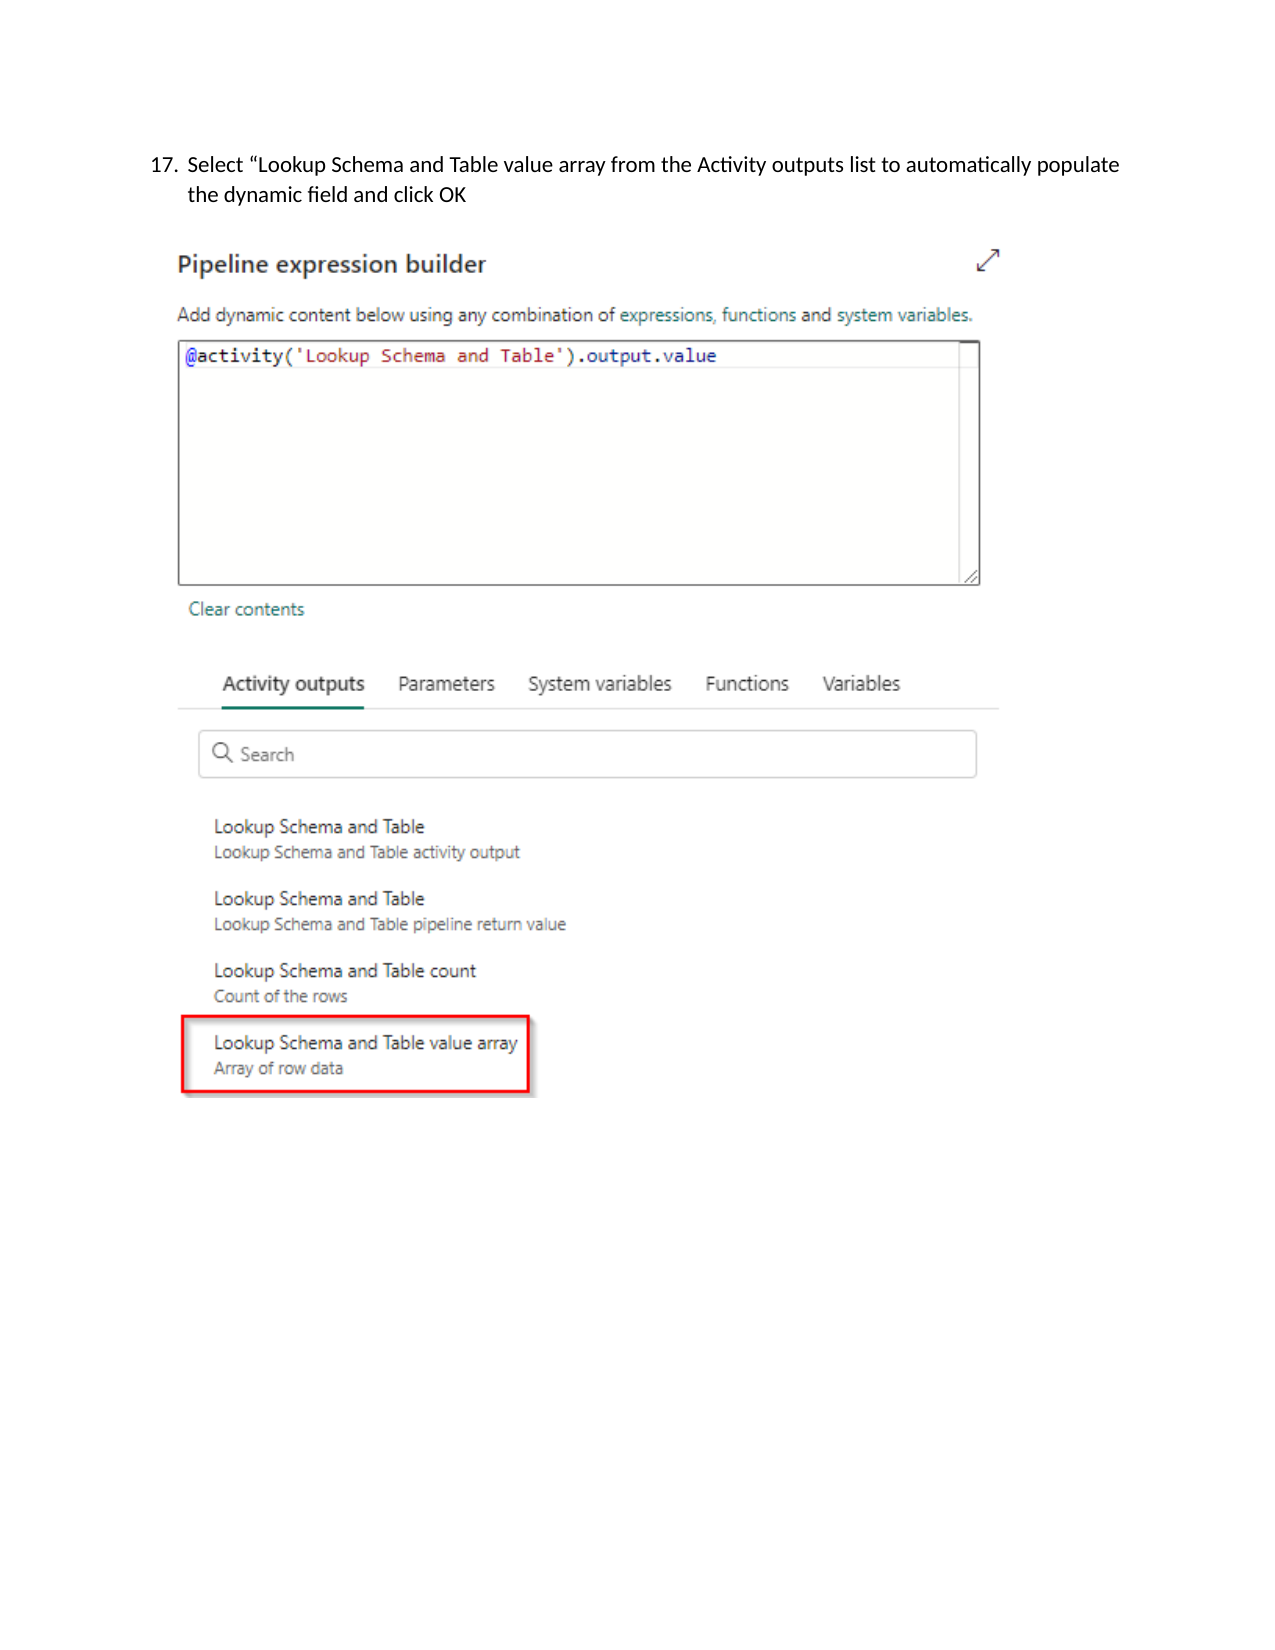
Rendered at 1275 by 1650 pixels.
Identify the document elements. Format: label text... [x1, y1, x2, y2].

picture [150, 227, 1029, 1098]
list Select “Lookup Schema and Table value array from the Activity outputs list to automatically populate the dynamic field and click OK [150, 150, 1125, 208]
